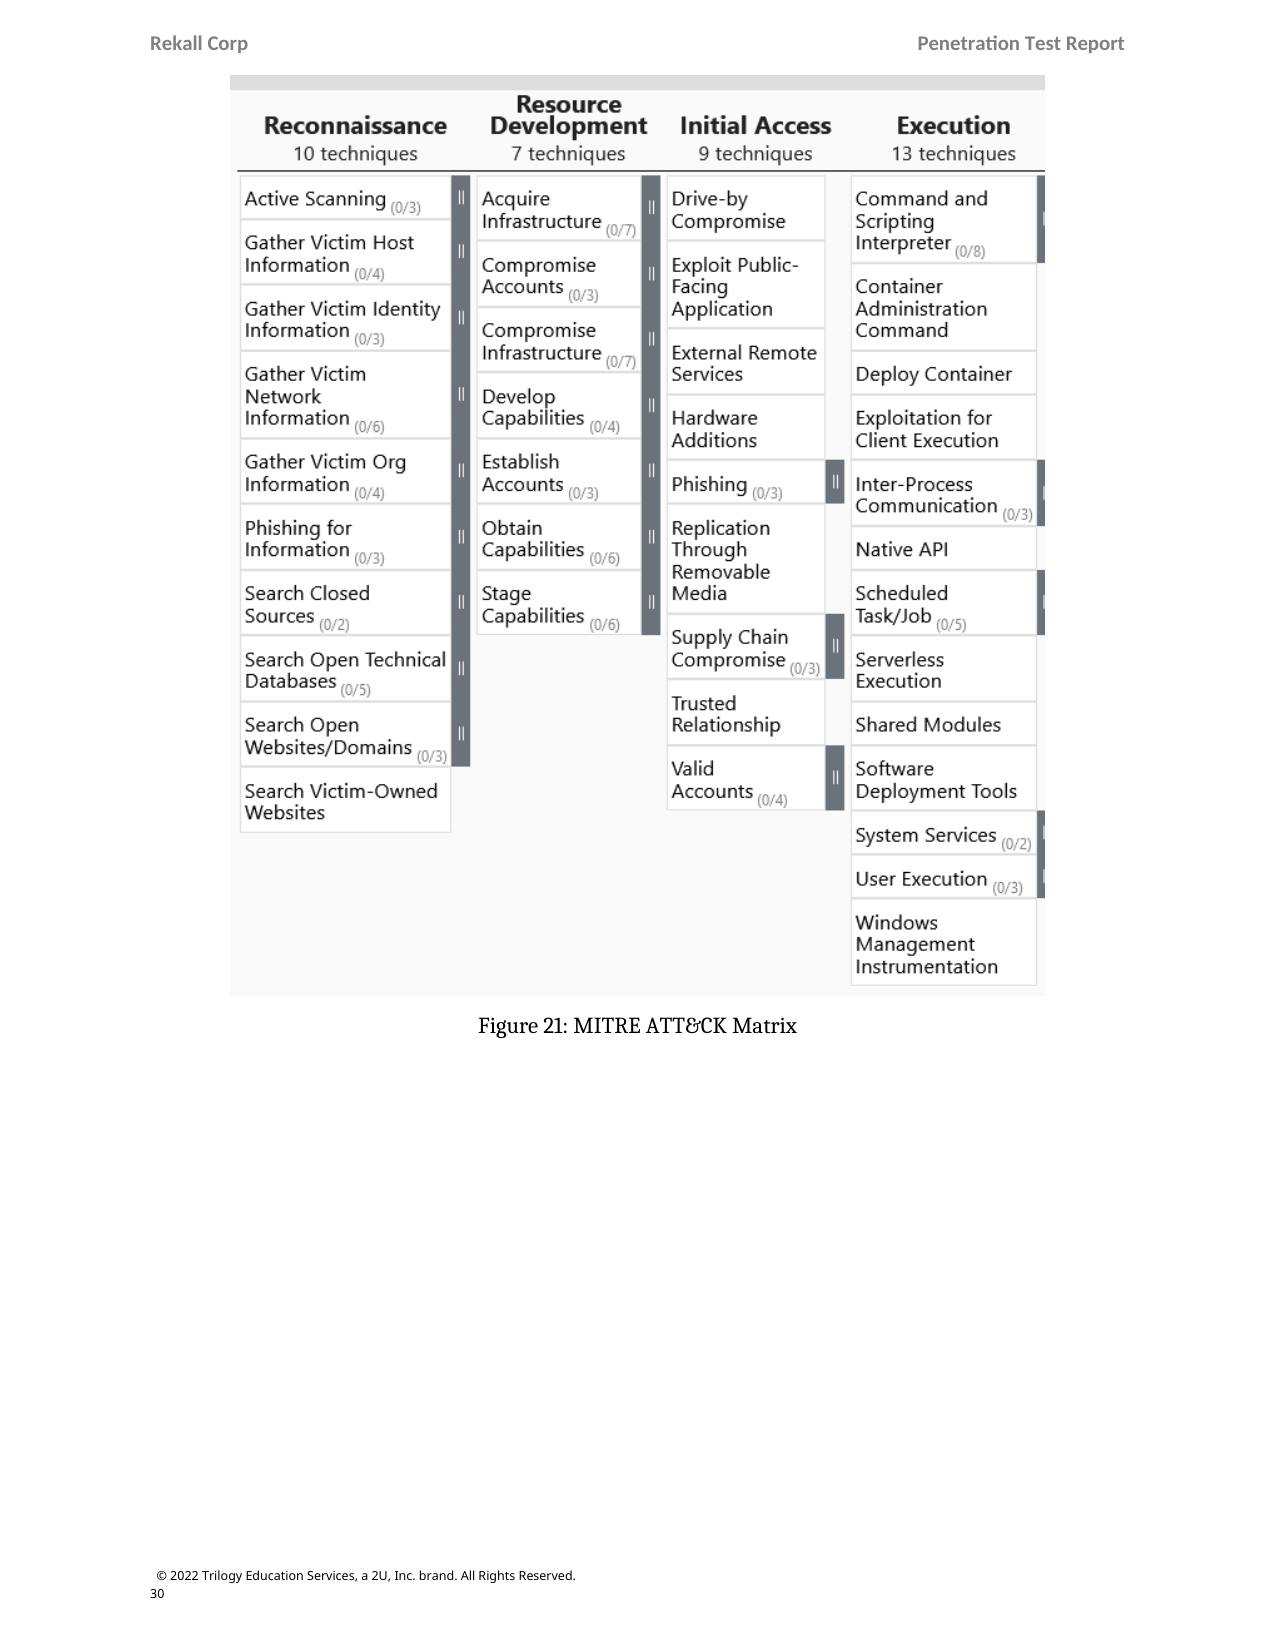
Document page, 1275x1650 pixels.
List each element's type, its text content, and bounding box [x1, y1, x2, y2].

text Figure 21: MITRE ATT&CK Matrix [150, 1013, 1125, 1039]
picture [230, 75, 1045, 996]
